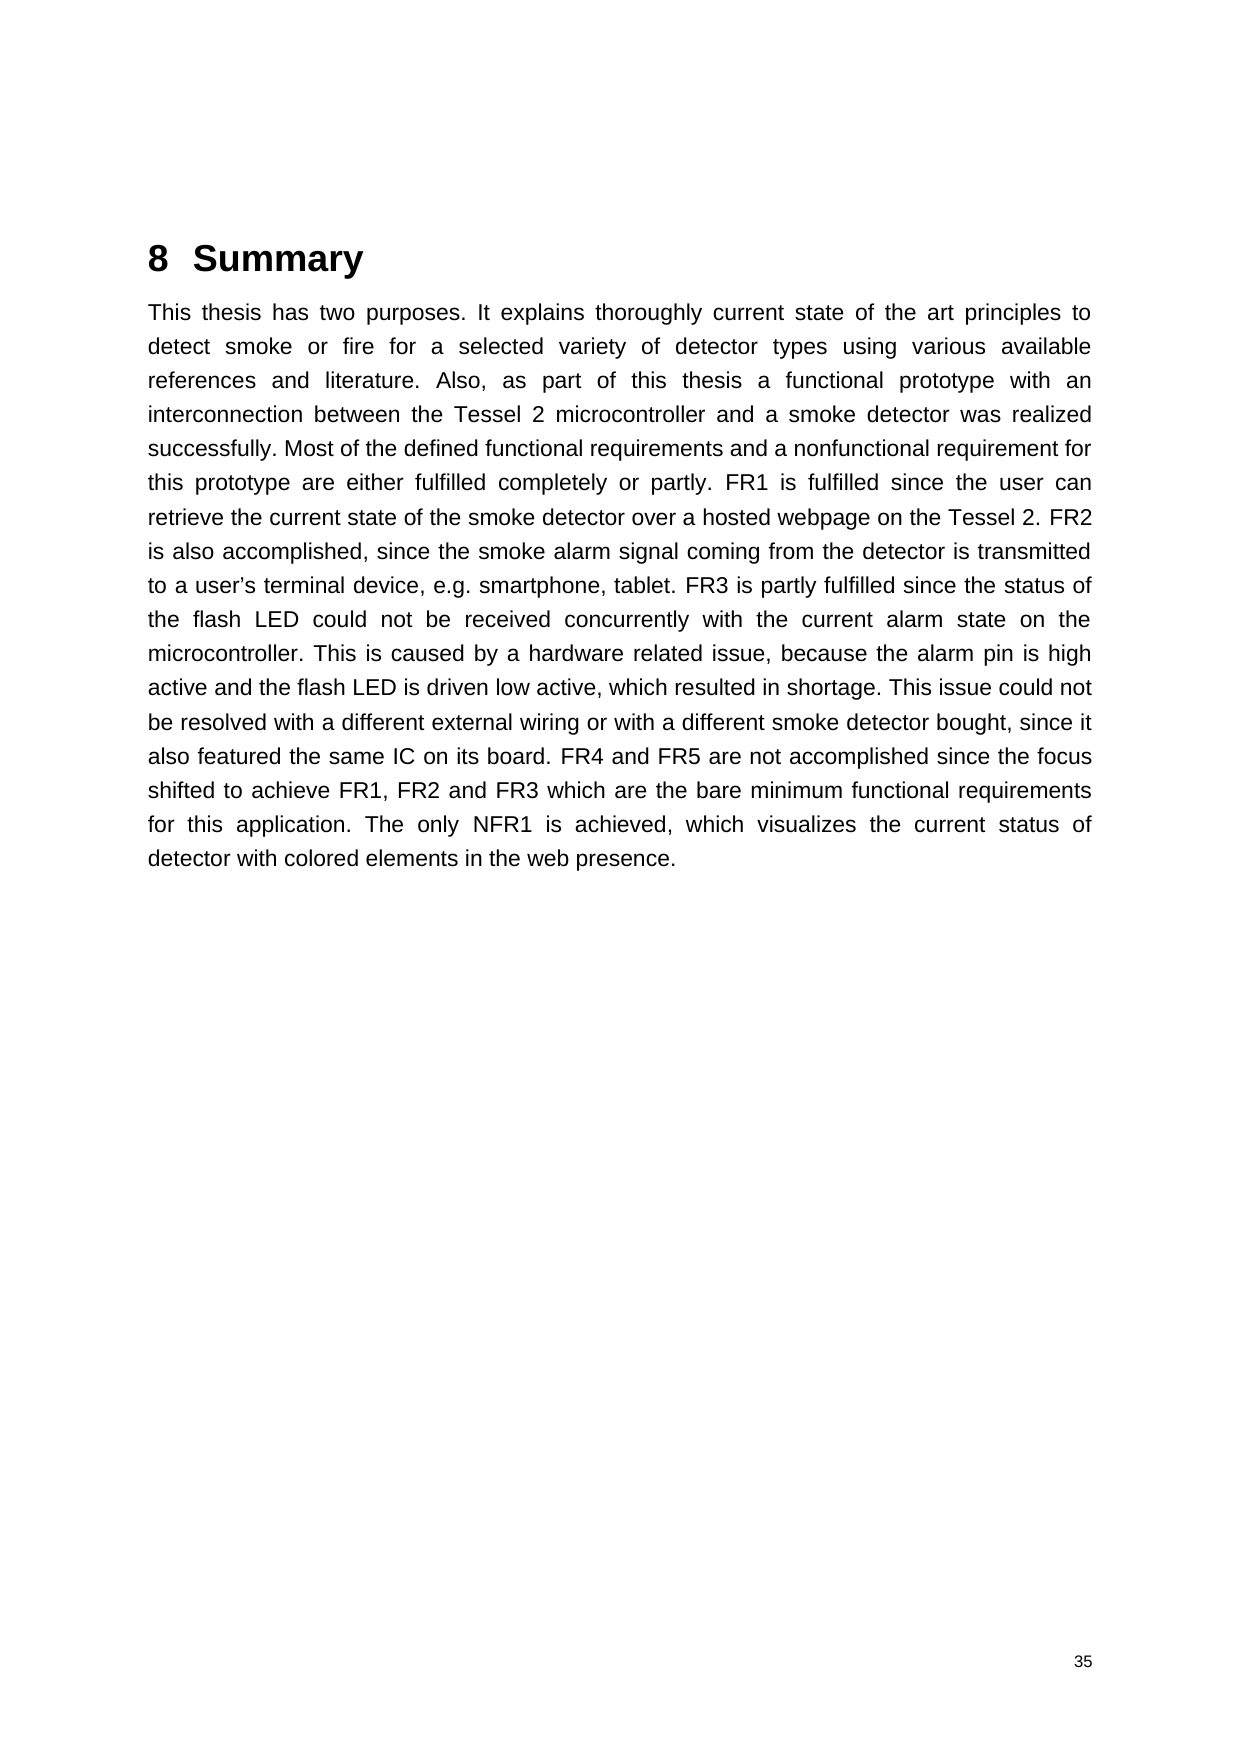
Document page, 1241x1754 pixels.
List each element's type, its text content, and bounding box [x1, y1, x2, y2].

text This thesis has two purposes. It explains thoroughly current state of the art principles to detect smoke or fire for a selected variety of detector types using various available references and literature. Also, as part of this thesis a functional prototype with an interconnection between the Tessel 2 microcontroller and a smoke detector was realized successfully. Most of the defined functional requirements and a nonfunctional requirement for this prototype are either fulfilled completely or partly. FR1 is fulfilled since the user can retrieve the current state of the smoke detector over a hosted webpage on the Tessel 2. FR2 is also accomplished, since the smoke alarm signal coming from the detector is transmitted to a user’s terminal device, e.g. smartphone, tablet. FR3 is partly fulfilled since the status of the flash LED could not be received concurrently with the current alarm state on the microcontroller. This is caused by a hardware related issue, because the alarm pin is high active and the flash LED is driven low active, which resulted in shortage. This issue could not be resolved with a different external wiring or with a different smoke detector bought, since it also featured the same IC on its board. FR4 and FR5 are not accomplished since the focus shifted to achieve FR1, FR2 and FR3 which are the bare minimum functional requirements for this application. The only NFR1 is achieved, which visualizes the current status of detector with colored elements in the web presence. [148, 298, 1092, 872]
subtitle Summary [148, 236, 1092, 279]
